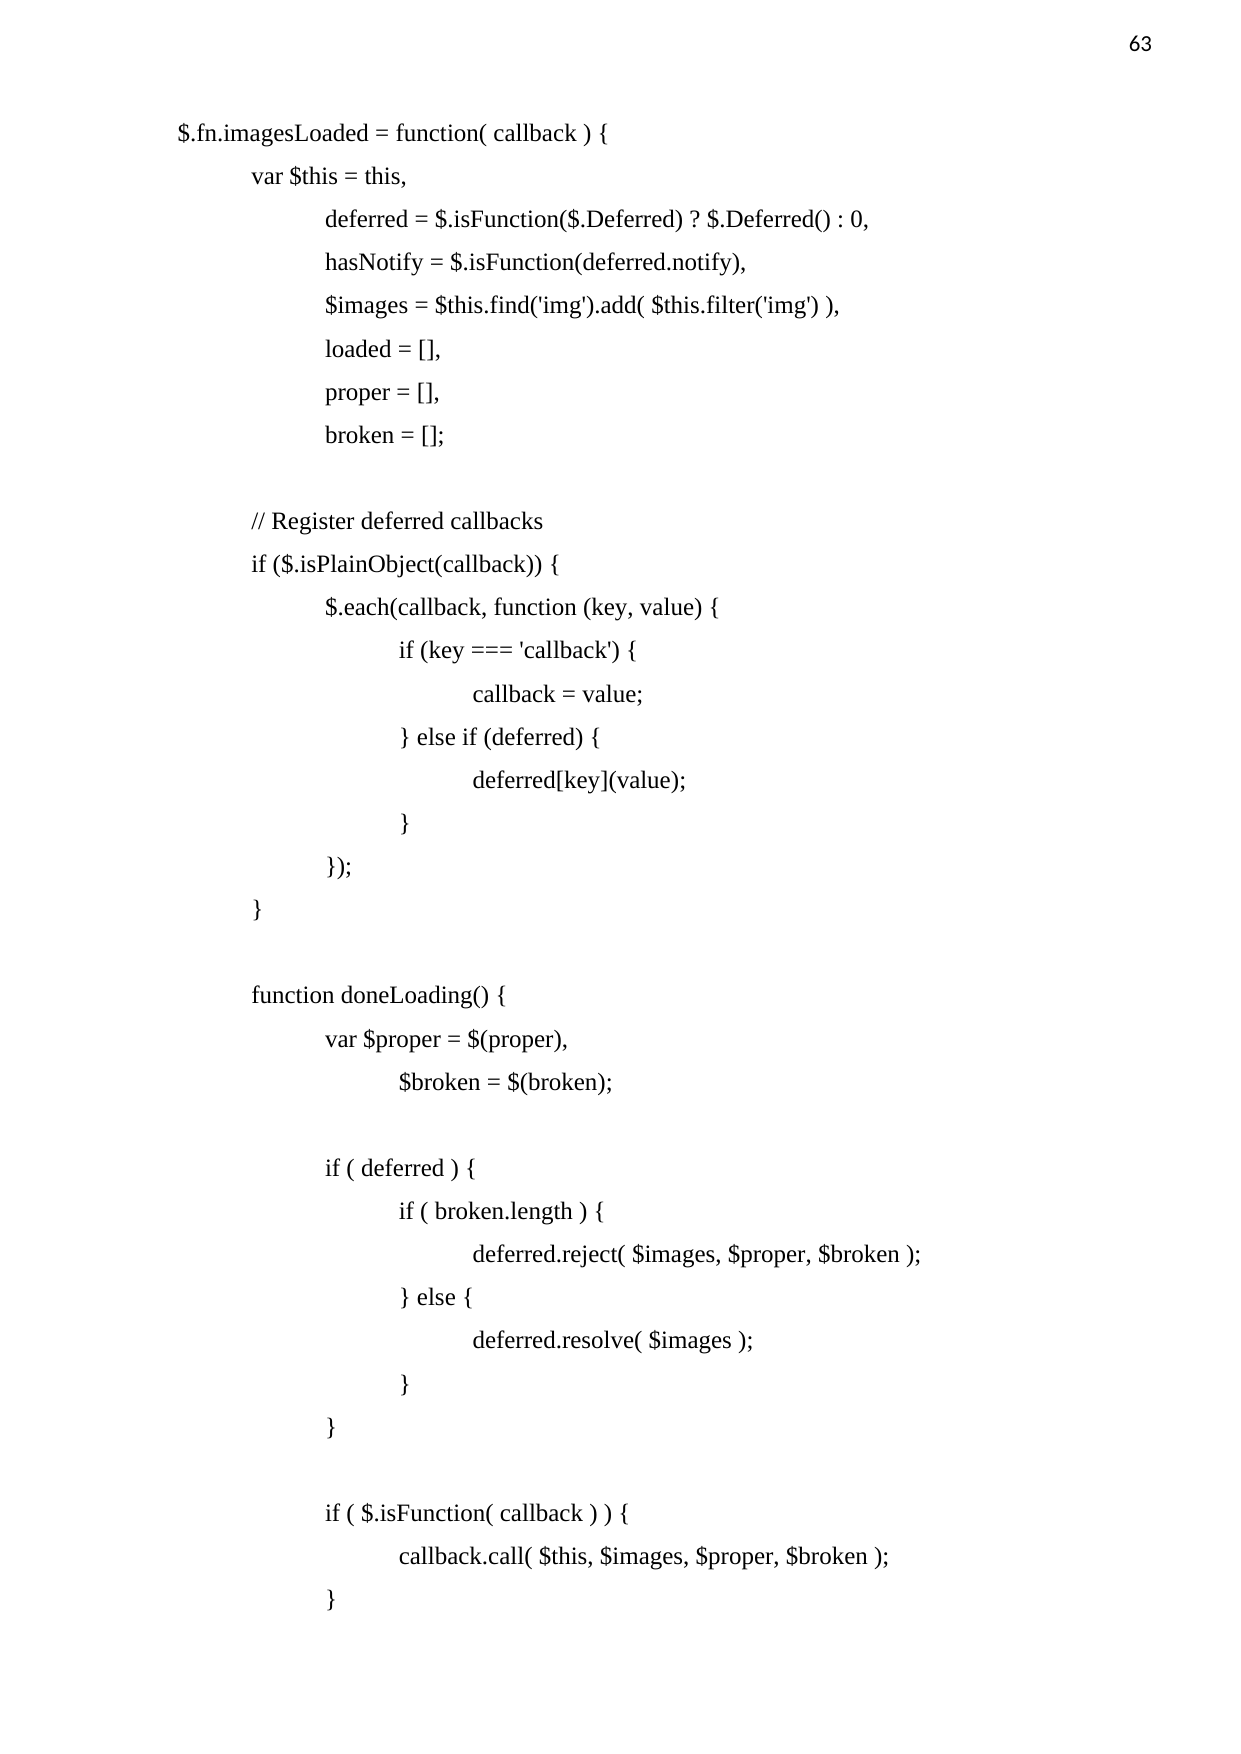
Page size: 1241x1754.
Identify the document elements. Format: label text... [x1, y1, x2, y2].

text var $this = this, [177, 161, 1152, 190]
text $images = $this.find('img').add( $this.filter('img') ), [177, 291, 1152, 319]
text if ($.isPlainObject(callback)) { [177, 549, 1152, 578]
text callback = value; [177, 679, 1152, 707]
text if (key === 'callback') { [177, 636, 1152, 664]
text proper = [], [177, 377, 1152, 406]
text if ( $.isFunction( callback ) ) { [177, 1498, 1152, 1527]
text $.each(callback, function (key, value) { [177, 592, 1152, 621]
text deferred.reject( $images, $proper, $broken ); [177, 1239, 1152, 1268]
text } [177, 808, 1152, 837]
text if ( deferred ) { [177, 1153, 1152, 1182]
text deferred[key](value); [177, 765, 1152, 794]
text } else { [177, 1282, 1152, 1311]
text deferred = $.isFunction($.Deferred) ? $.Deferred() : 0, [177, 204, 1152, 233]
text } [177, 1584, 1152, 1613]
text loaded = [], [177, 334, 1152, 362]
text hasNotify = $.isFunction(deferred.notify), [177, 247, 1152, 276]
text } [177, 1369, 1152, 1397]
text $.fn.imagesLoaded = function( callback ) { [177, 118, 1152, 147]
text callback.call( $this, $images, $proper, $broken ); [177, 1541, 1152, 1570]
text } [177, 1412, 1152, 1441]
text function doneLoading() { [177, 981, 1152, 1009]
text } else if (deferred) { [177, 722, 1152, 751]
text broken = []; [177, 420, 1152, 449]
text $broken = $(broken); [177, 1067, 1152, 1096]
text if ( broken.length ) { [177, 1196, 1152, 1225]
text // Register deferred callbacks [177, 506, 1152, 535]
text var $proper = $(proper), [177, 1024, 1152, 1052]
text }); [177, 851, 1152, 880]
text } [177, 894, 1152, 923]
text deferred.resolve( $images ); [177, 1326, 1152, 1354]
